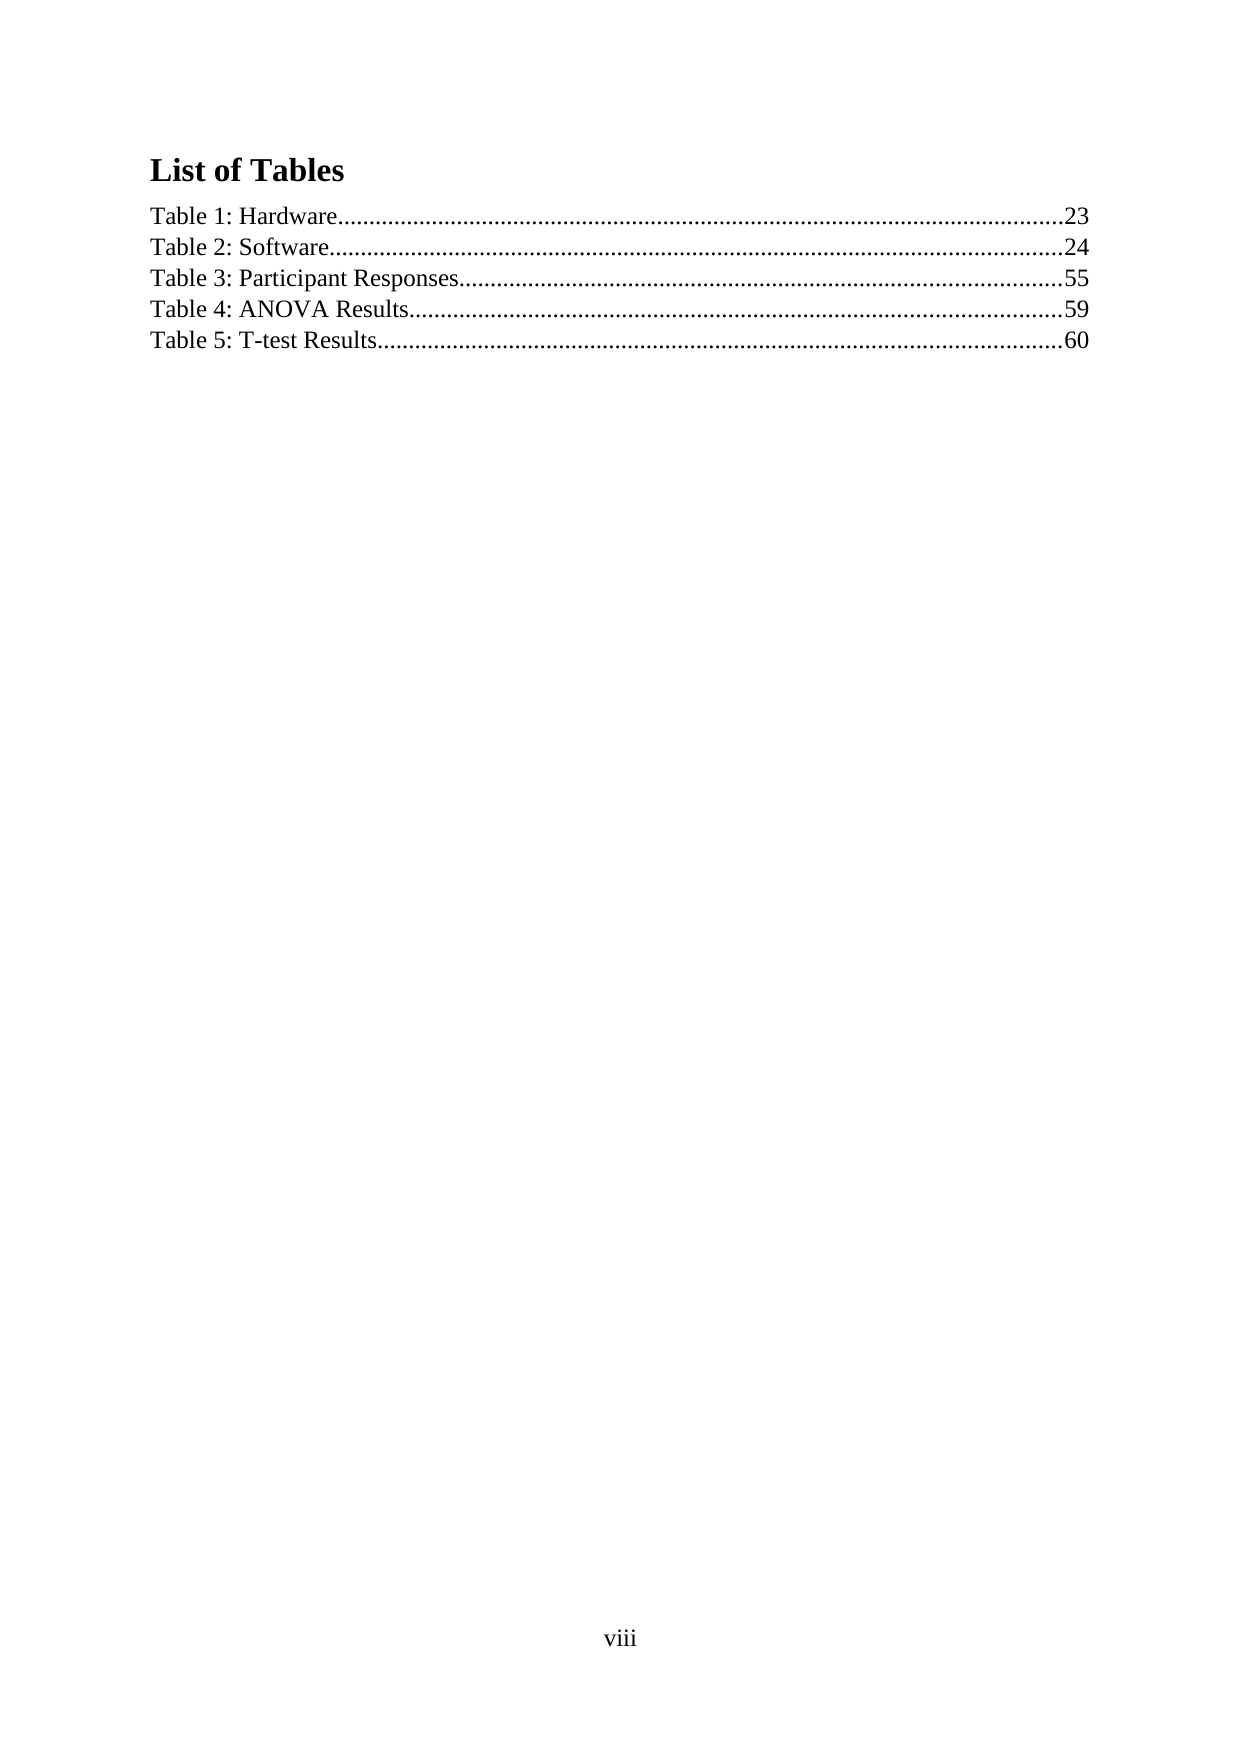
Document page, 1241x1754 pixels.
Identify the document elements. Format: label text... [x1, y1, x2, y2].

text Table 1: Hardware 23 [150, 201, 1090, 229]
text Table 2: Software 24 [150, 232, 1090, 261]
text Table 3: Participant Responses 55 [150, 263, 1090, 292]
text Table 5: T-test Results 60 [150, 325, 1090, 354]
text Table 4: ANOVA Results 59 [150, 294, 1090, 323]
text List of Tables [150, 150, 1090, 188]
